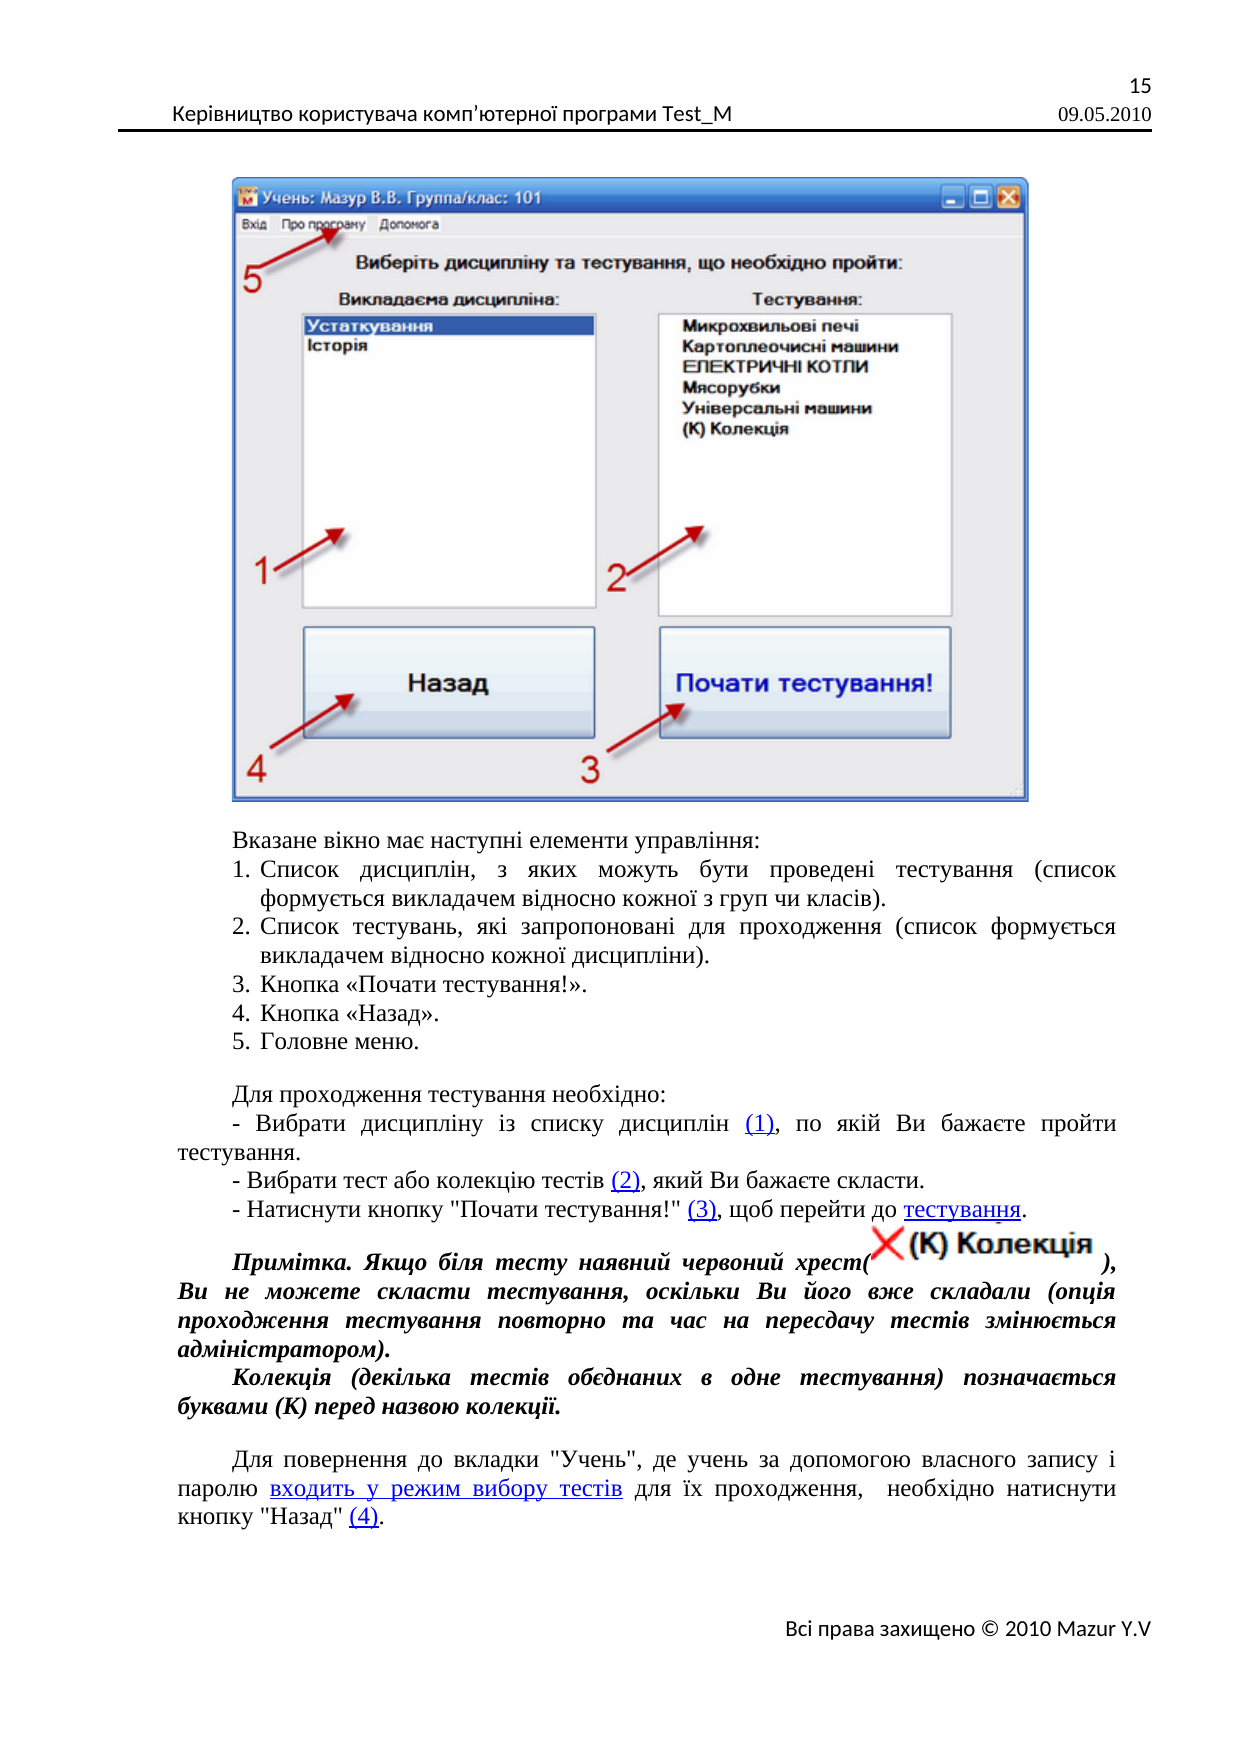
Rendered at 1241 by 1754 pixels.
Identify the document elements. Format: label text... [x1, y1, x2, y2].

text - Натиснути кнопку "Почати тестування!" (3), щоб перейти до тестування. [177, 1194, 1117, 1223]
picture [231, 177, 1029, 802]
text Вказане вікно має наступні елементи управління: [177, 825, 1117, 854]
text 2. Список тестувань, які запропоновані для проходження (список формується викладачем відносно кожної дисципліни). [232, 911, 1117, 969]
text - Вибрати дисципліну із списку дисциплін (1), по якій Ви бажаєте пройти тестування. [177, 1108, 1117, 1165]
text 1. Список дисциплін, з яких можуть бути проведені тестування (список формується викладачем відносно кожної з груп чи класів). [232, 854, 1117, 911]
text Примітка. Якщо біля тесту наявний червоний хрест(), Ви не можете скласти тестування, оскільки Ви його вже складали (опція проходження тестування повторно та час на пересдачу тестів змінюється адміністратором). [177, 1223, 1117, 1362]
text - Вибрати тест або колекцію тестів (2), який Ви бажаєте скласти. [177, 1165, 1117, 1194]
text 4. Кнопка «Назад». [232, 998, 1117, 1026]
text 5. Головне меню. [232, 1026, 1117, 1055]
text Для повернення до вкладки "Учень", де учень за допомогою власного запису і паролю входить у режим вибору тестів для їх проходження, необхідно натиснути кнопку "Назад" (4). [177, 1444, 1117, 1530]
text Для проходження тестування необхідно: [177, 1079, 1117, 1108]
text 3. Кнопка «Почати тестування!». [232, 969, 1117, 998]
text Колекція (декілька тестів обєднаних в одне тестування) позначається буквами (К) перед назвою колекції. [177, 1362, 1117, 1420]
picture [871, 1222, 1103, 1271]
